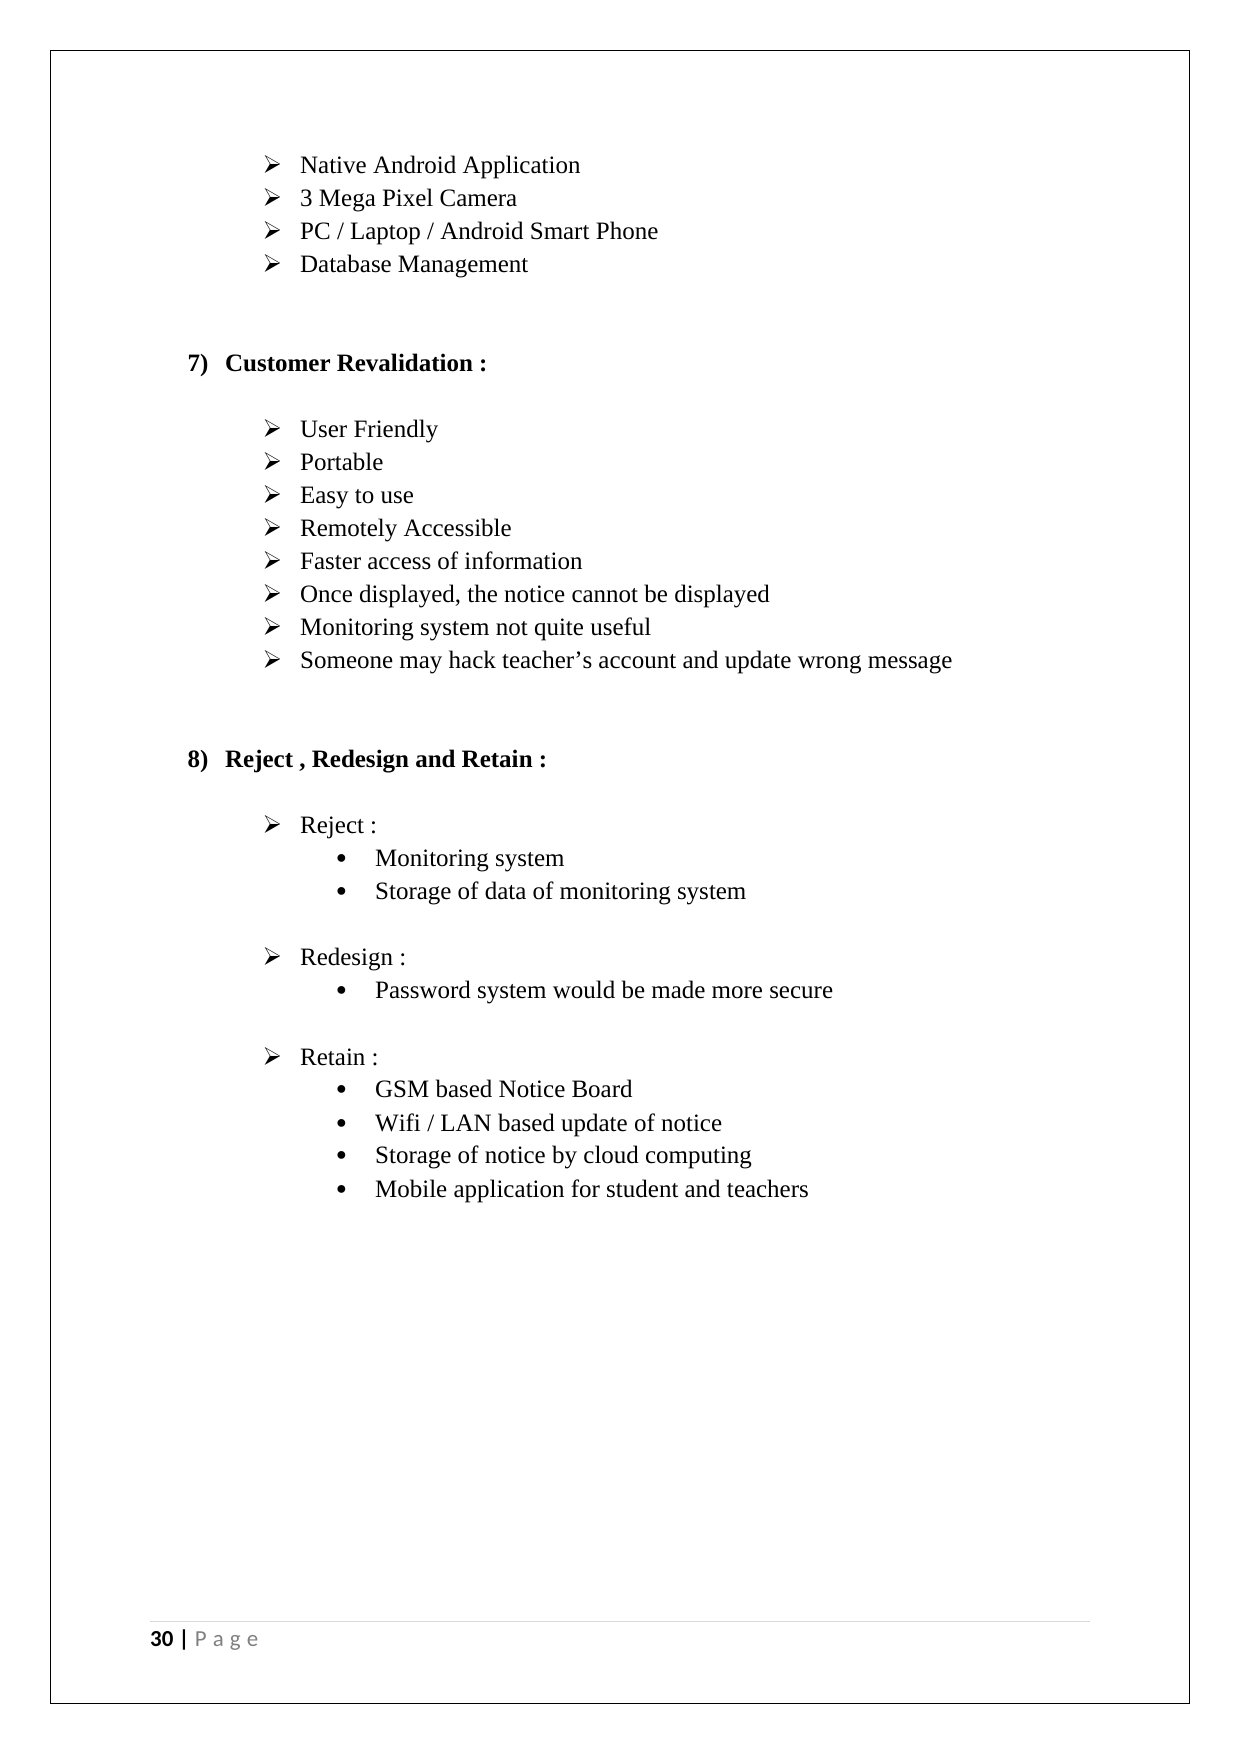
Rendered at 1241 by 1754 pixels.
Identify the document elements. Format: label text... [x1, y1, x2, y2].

list Portable [262, 447, 1090, 476]
list Monitoring system not quite useful [262, 612, 1090, 641]
list Wifi / LAN based update of notice [337, 1108, 1090, 1136]
list 3 Mega Pixel Camera [262, 183, 1090, 212]
list Someone may hack teacher’s account and update wrong message [262, 645, 1090, 674]
list Database Management [262, 249, 1090, 278]
list Password system would be made more secure [337, 976, 1090, 1004]
list Easy to use [262, 480, 1090, 509]
list Native Android Application [262, 150, 1090, 179]
list Faster access of information [262, 546, 1090, 575]
list GSM based Notice Board [337, 1074, 1090, 1103]
list Redesign : [262, 942, 1090, 971]
list Remotely Accessible [262, 513, 1090, 542]
list Storage of data of monitoring system [337, 876, 1090, 905]
list Storage of notice by cloud computing [337, 1141, 1090, 1169]
list Once displayed, the notice cannot be displayed [262, 579, 1090, 608]
list Customer Revalidation : [187, 348, 1090, 377]
list Reject : [262, 810, 1090, 839]
list PC / Laptop / Android Smart Phone [262, 216, 1090, 245]
list Retain : [262, 1042, 1090, 1070]
list Reject , Redesign and Retain : [187, 744, 1090, 773]
list Mobile application for student and teachers [337, 1174, 1090, 1202]
list Monitoring system [337, 843, 1090, 872]
list User Friendly [262, 414, 1090, 443]
